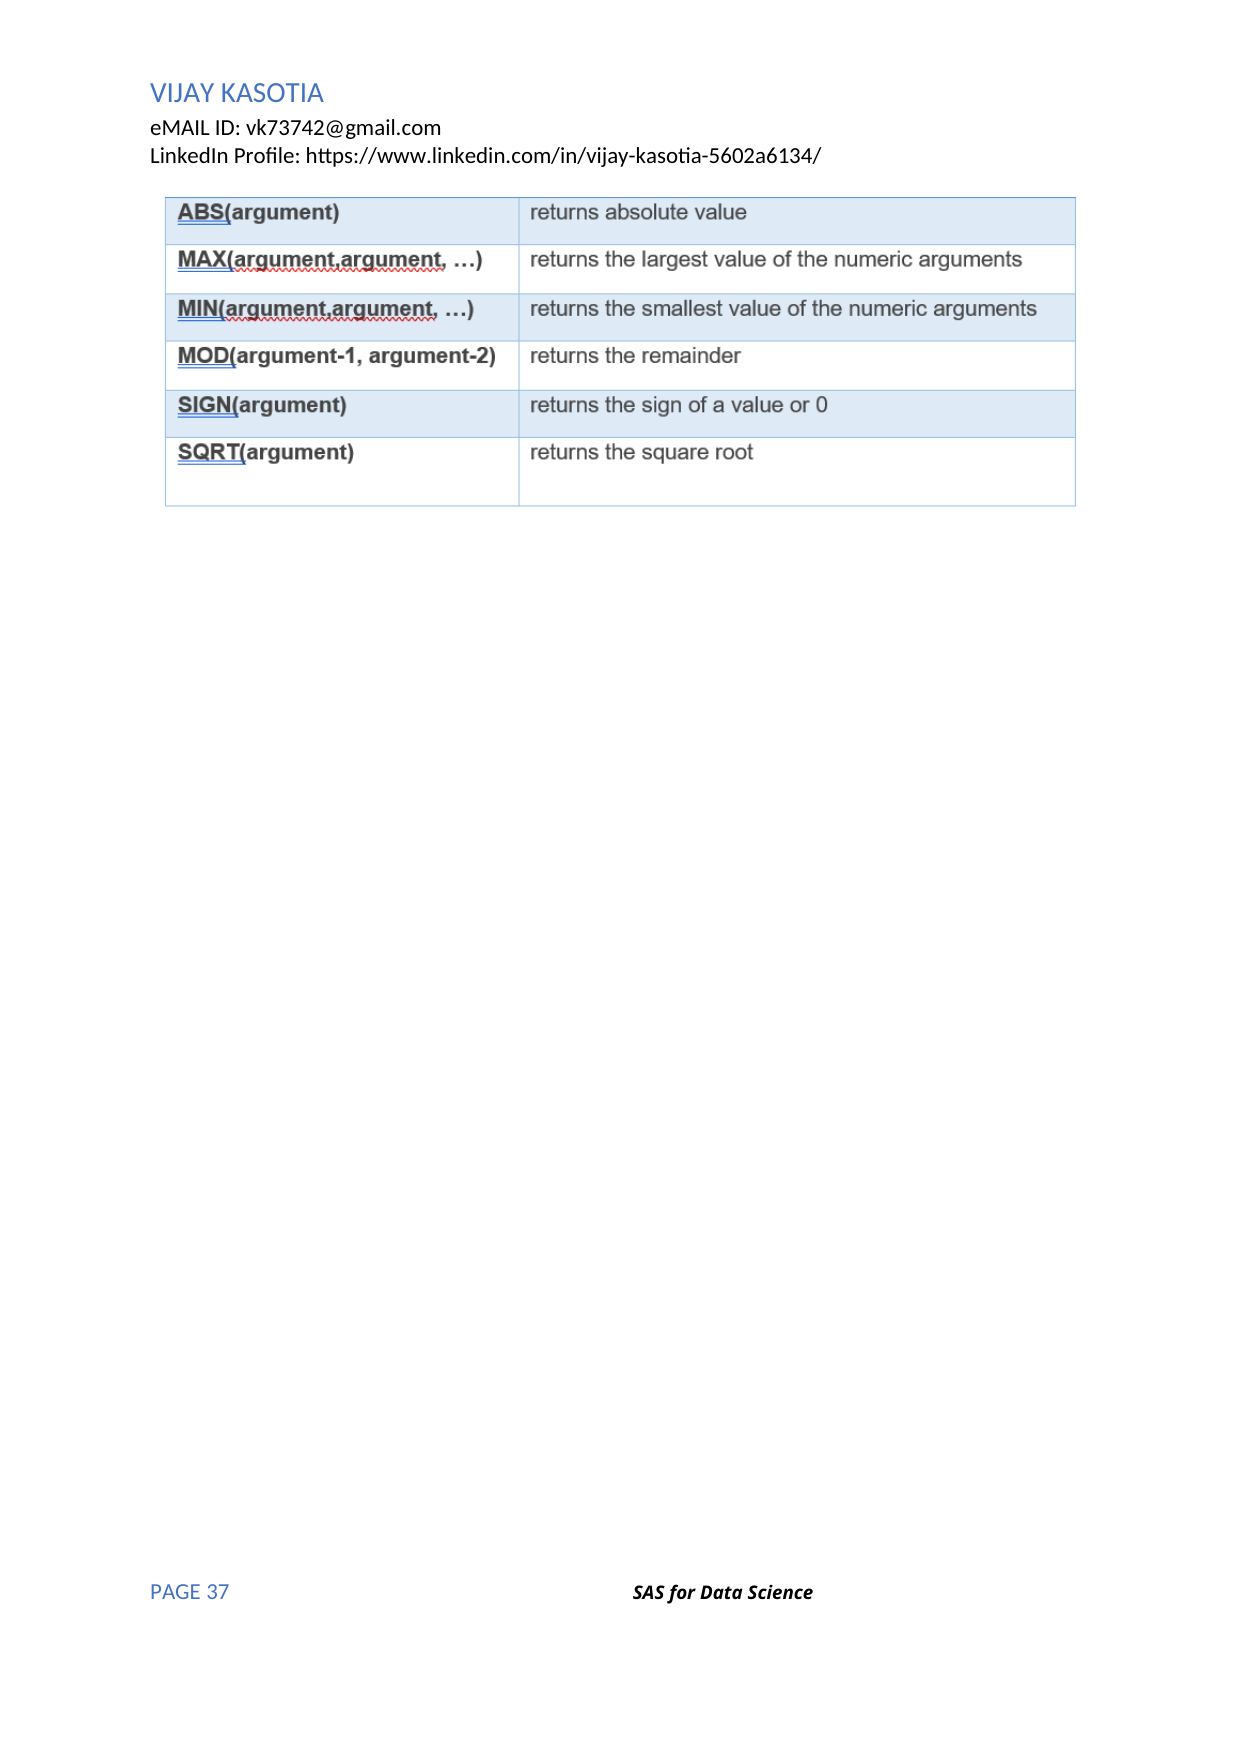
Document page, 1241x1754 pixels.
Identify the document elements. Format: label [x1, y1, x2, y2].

picture [150, 197, 1091, 513]
